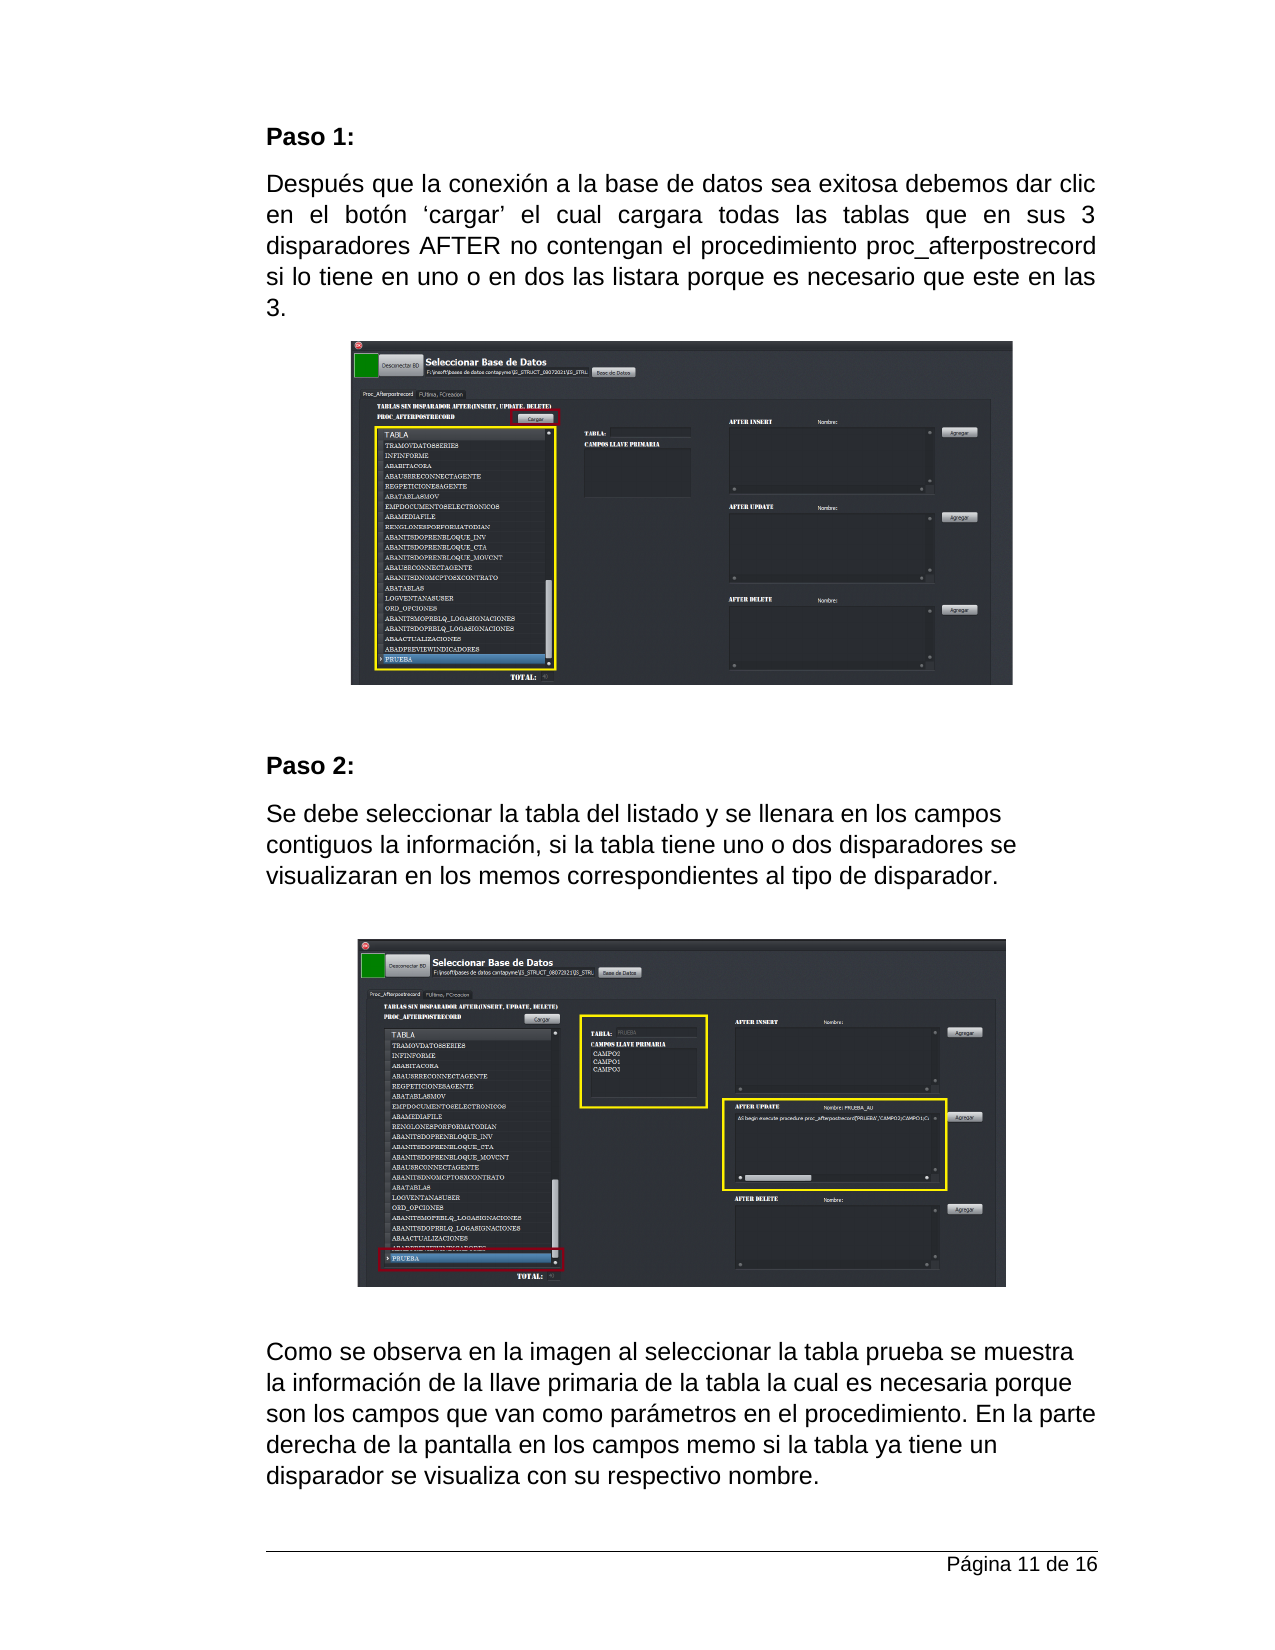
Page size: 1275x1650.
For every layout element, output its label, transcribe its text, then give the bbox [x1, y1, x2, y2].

text Después que la conexión a la base de datos sea exitosa debemos dar clic en el botón ‘cargar’ el cual cargara todas las tablas que en sus 3 disparadores AFTER no contengan el procedimiento proc_afterpostrecord si lo tiene en uno o en dos las listara porque es necesario que este en las 3. [266, 169, 1098, 322]
text Paso 1: [266, 122, 1098, 150]
text Como se observa en la imagen al seleccionar la tabla prueba se muestra la información de la llave primaria de la tabla la cual es necesaria porque son los campos que van como parámetros en el procedimiento. En la parte derecha de la pantalla en los campos memo si la tabla ya tiene un disparador se visualiza con su respectivo nombre. [266, 1337, 1098, 1490]
text Se debe seleccionar la tabla del listado y se llenara en los campos contiguos la información, si la tabla tiene uno o dos disparadores se visualizaran en los memos correspondientes al tipo de disparador. [266, 798, 1098, 889]
picture [357, 939, 1006, 1287]
text Paso 2: [266, 751, 1098, 779]
picture [350, 341, 1013, 685]
